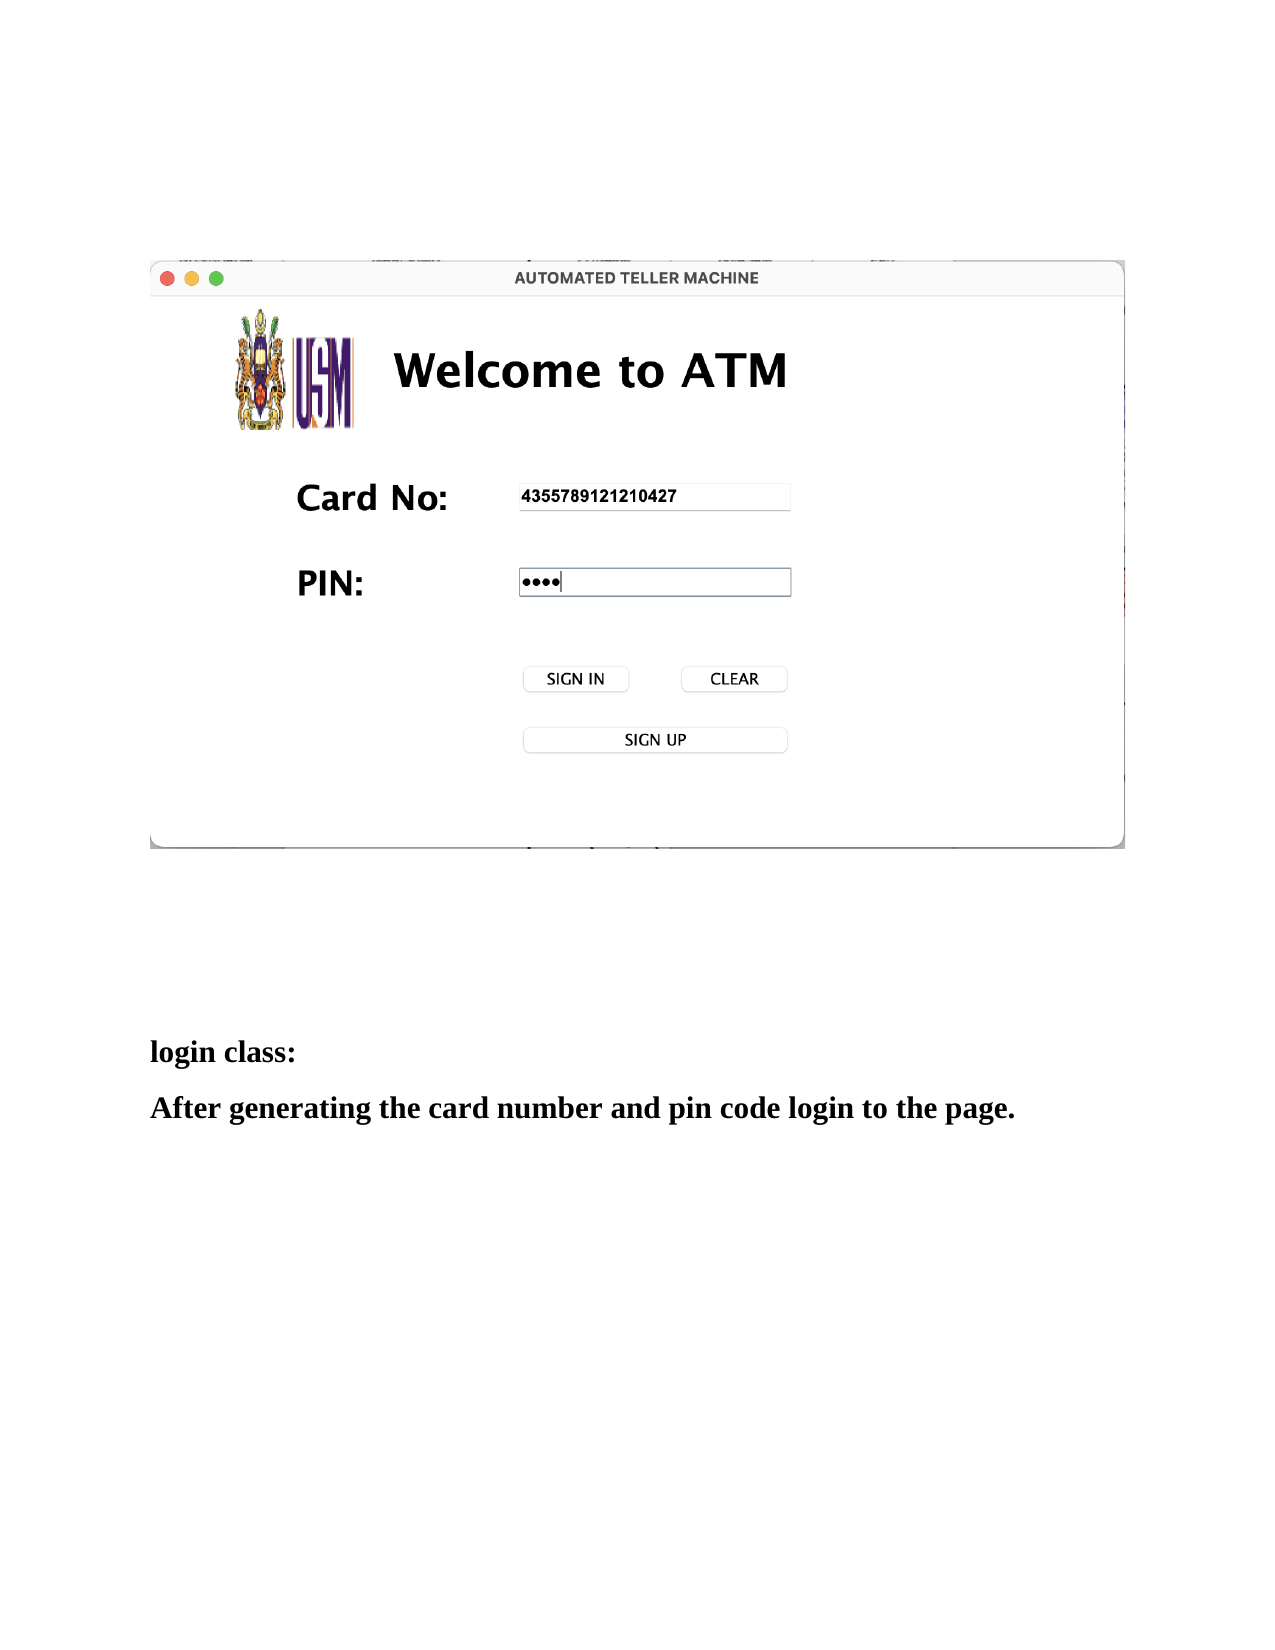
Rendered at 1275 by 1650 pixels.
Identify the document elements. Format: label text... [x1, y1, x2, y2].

text login class: [150, 1033, 1125, 1069]
picture [150, 260, 1125, 849]
text After generating the card number and pin code login to the page. [150, 1089, 1125, 1125]
